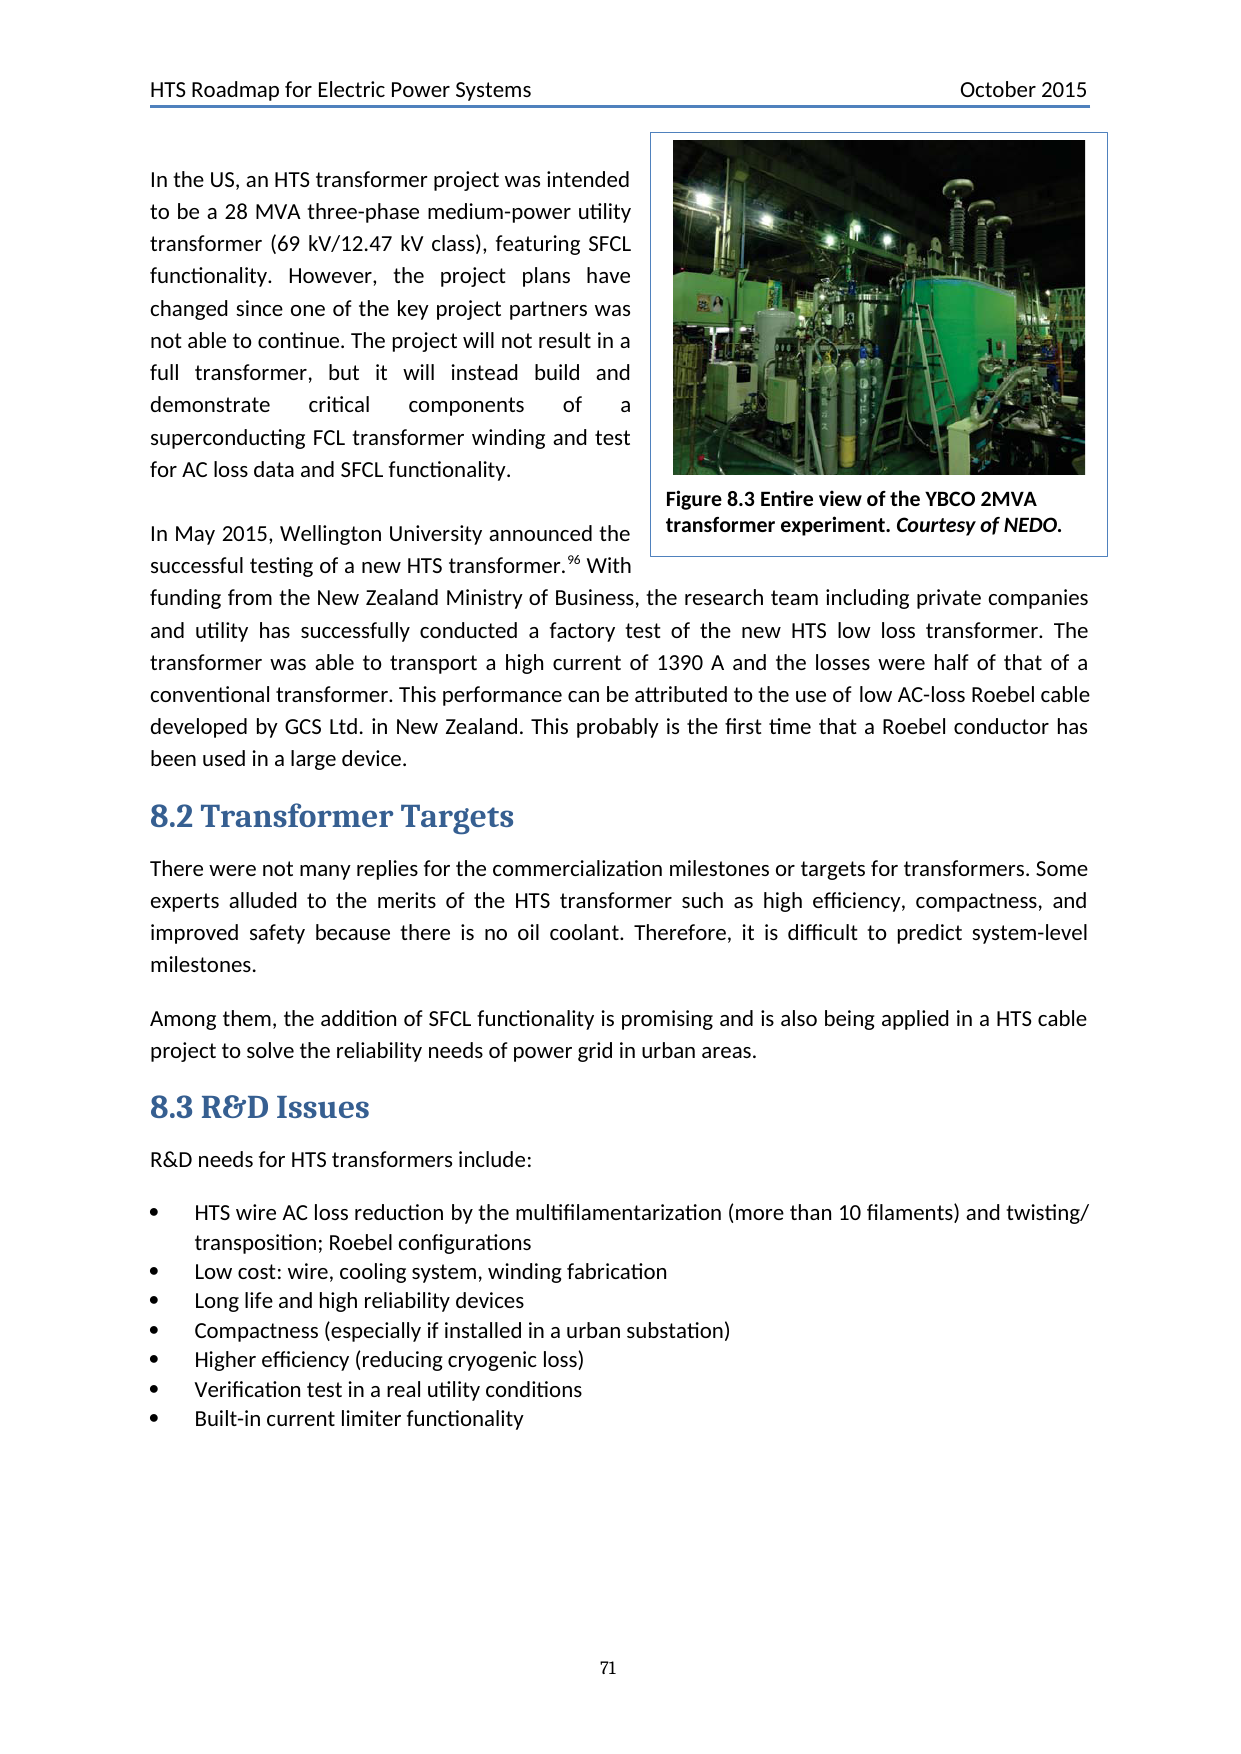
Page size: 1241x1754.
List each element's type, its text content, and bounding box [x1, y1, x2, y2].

text Low cost: wire, cooling system, winding fabrication [150, 1257, 1090, 1285]
text Among them, the addition of SFCL functionality is promising and is also being applied in a HTS cable project to solve the reliability needs of power grid in urban areas. [150, 1004, 1090, 1064]
text HTS wire AC loss reduction by the multifilamentarization (more than 10 filaments) and twisting/ transposition; Roebel configurations [150, 1198, 1090, 1256]
text Built-in current limiter functionality [150, 1404, 1090, 1432]
subtitle 8.3 R&D Issues [150, 1089, 1090, 1127]
text Compactness (especially if installed in a urban substation) [150, 1316, 1090, 1344]
text Higher efficiency (reducing cryogenic loss) [150, 1345, 1090, 1373]
text There were not many replies for the commercialization milestones or targets for transformers. Some experts alluded to the merits of the HTS transformer such as high efficiency, compactness, and improved safety because there is no oil coolant. Therefore, it is difficult to predict system-level milestones. [150, 854, 1090, 979]
subtitle 8.2 Transformer Targets [150, 797, 1090, 836]
list In the US, an HTS transformer project was intended to be a 28 MVA three-phase medium-power utility transformer (69 kV/12.47 kV class), featuring SFCL functionality. However, the project plans have changed since one of the key project partners was not able to continue. The project will not result in a full transformer, but it will instead build and demonstrate critical components of a superconducting FCL transformer winding and test for AC loss data and SFCL functionality. [150, 165, 650, 483]
list In May 2015, Wellington University announced the successful testing of a new HTS transformer. With funding from the New Zealand Ministry of Business, the research team including private companies and utility has successfully conducted a factory test of the new HTS low loss transformer. The transformer was able to transport a high current of 1390 A and the losses were half of that of a conventional transformer. This performance can be attributed to the use of low AC-loss Roebel cable developed by GCS Ltd. in New Zealand. This probably is the first time that a Roebel conductor has been used in a large device. [150, 519, 1090, 772]
text Verification test in a real utility conditions [150, 1375, 1090, 1403]
text R&D needs for HTS transformers include: [150, 1145, 1090, 1173]
text Long life and high reliability devices [150, 1287, 1090, 1314]
